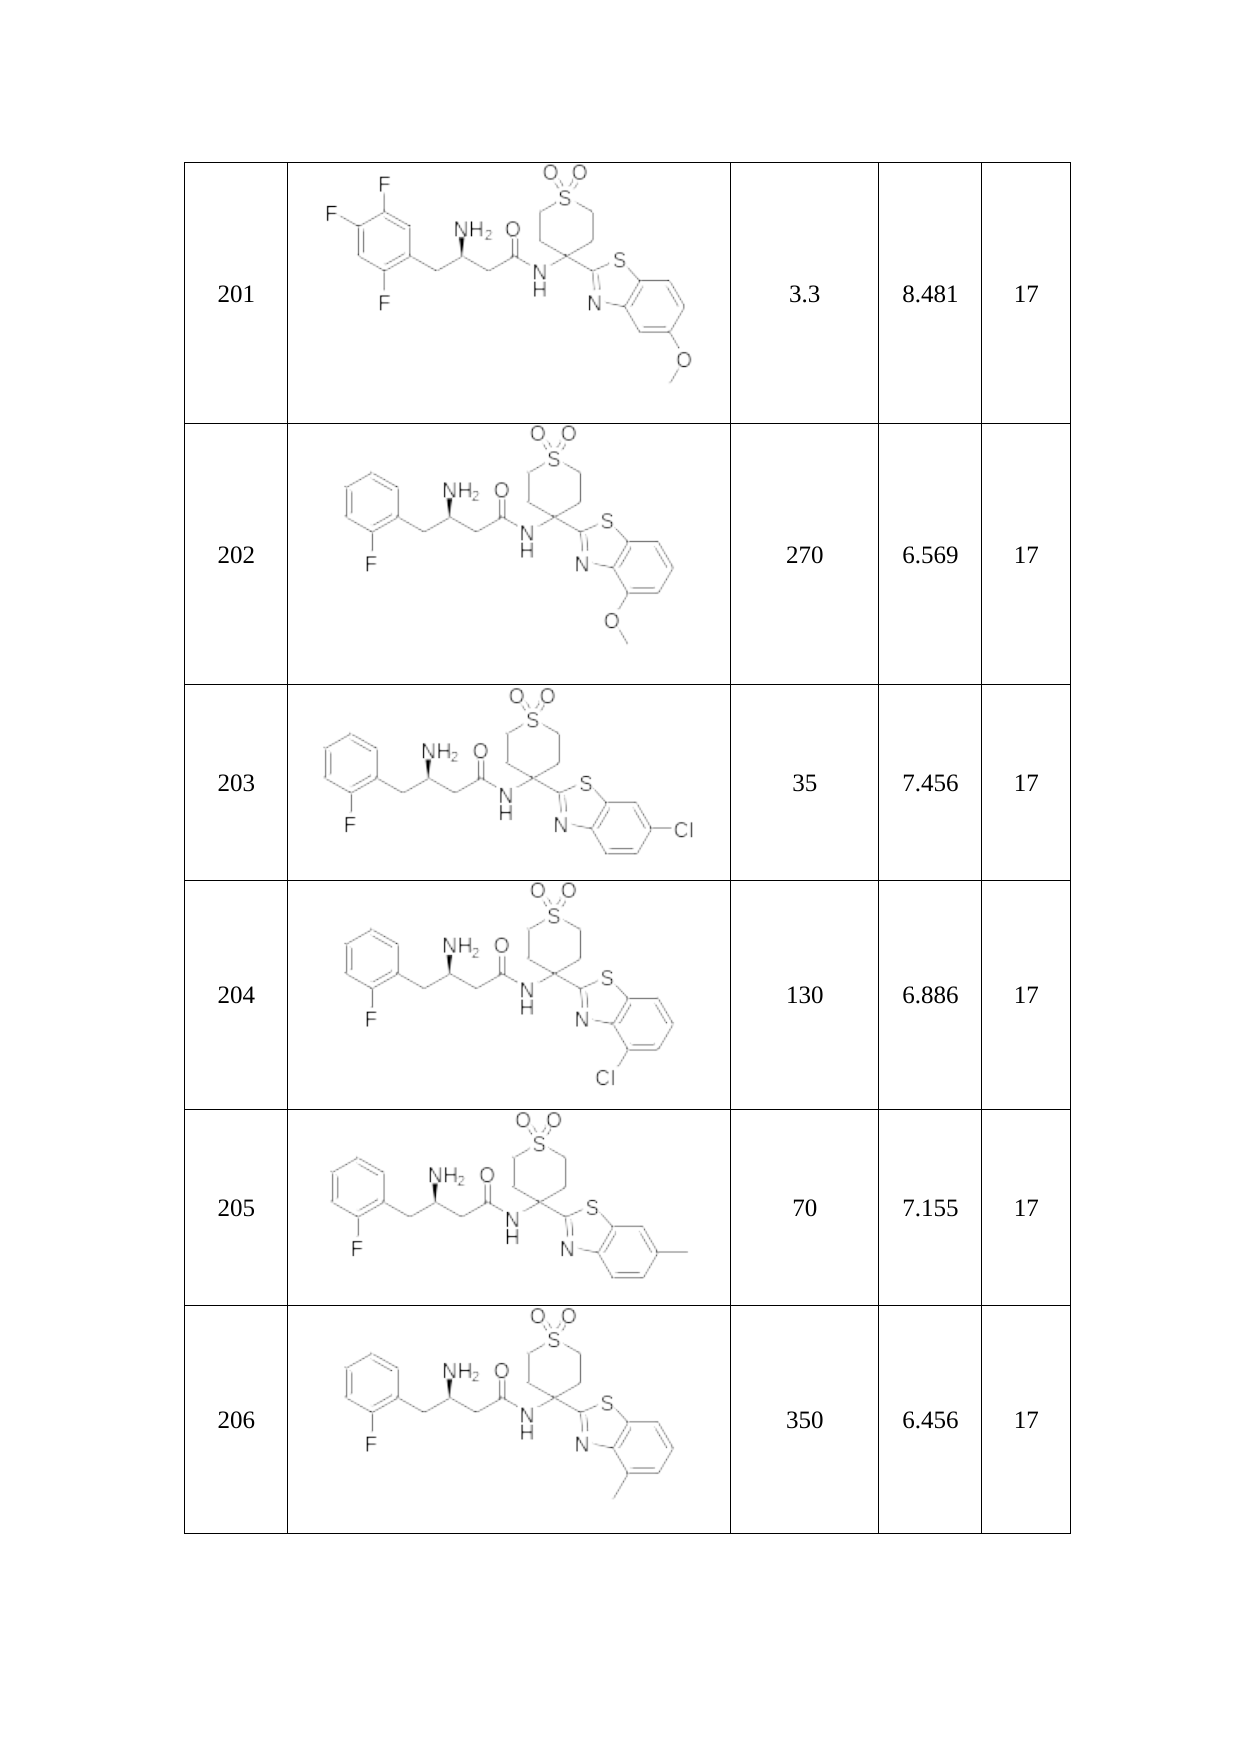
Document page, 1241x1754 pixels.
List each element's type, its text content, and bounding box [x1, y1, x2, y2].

table_cell 3.3 [731, 163, 878, 423]
table_cell 7.456 [879, 685, 981, 880]
table_cell [288, 163, 730, 423]
table_cell 6.886 [879, 881, 981, 1109]
table_cell 204 [185, 881, 287, 1109]
table_cell 203 [185, 685, 287, 880]
table_cell 6.456 [879, 1306, 981, 1533]
table_cell 8.481 [879, 163, 981, 423]
table_cell 70 [731, 1110, 878, 1305]
table_cell [288, 424, 730, 684]
table_cell 7.155 [879, 1110, 981, 1305]
table_cell 270 [731, 424, 878, 684]
table_cell [288, 685, 730, 880]
table_cell 6.569 [879, 424, 981, 684]
table_cell [288, 1306, 730, 1533]
table_cell 17 [982, 881, 1070, 1109]
table_cell 201 [185, 163, 287, 423]
table_cell 206 [185, 1306, 287, 1533]
table_cell 350 [731, 1306, 878, 1533]
table_cell 17 [982, 1306, 1070, 1533]
table_cell [288, 881, 730, 1109]
table_cell [288, 1110, 730, 1305]
table_cell 130 [731, 881, 878, 1109]
table_cell 205 [185, 1110, 287, 1305]
table_cell 17 [982, 424, 1070, 684]
table_cell 17 [982, 163, 1070, 423]
table_cell 202 [185, 424, 287, 684]
table_cell 17 [982, 1110, 1070, 1305]
table_cell 35 [731, 685, 878, 880]
table_cell 17 [982, 685, 1070, 880]
